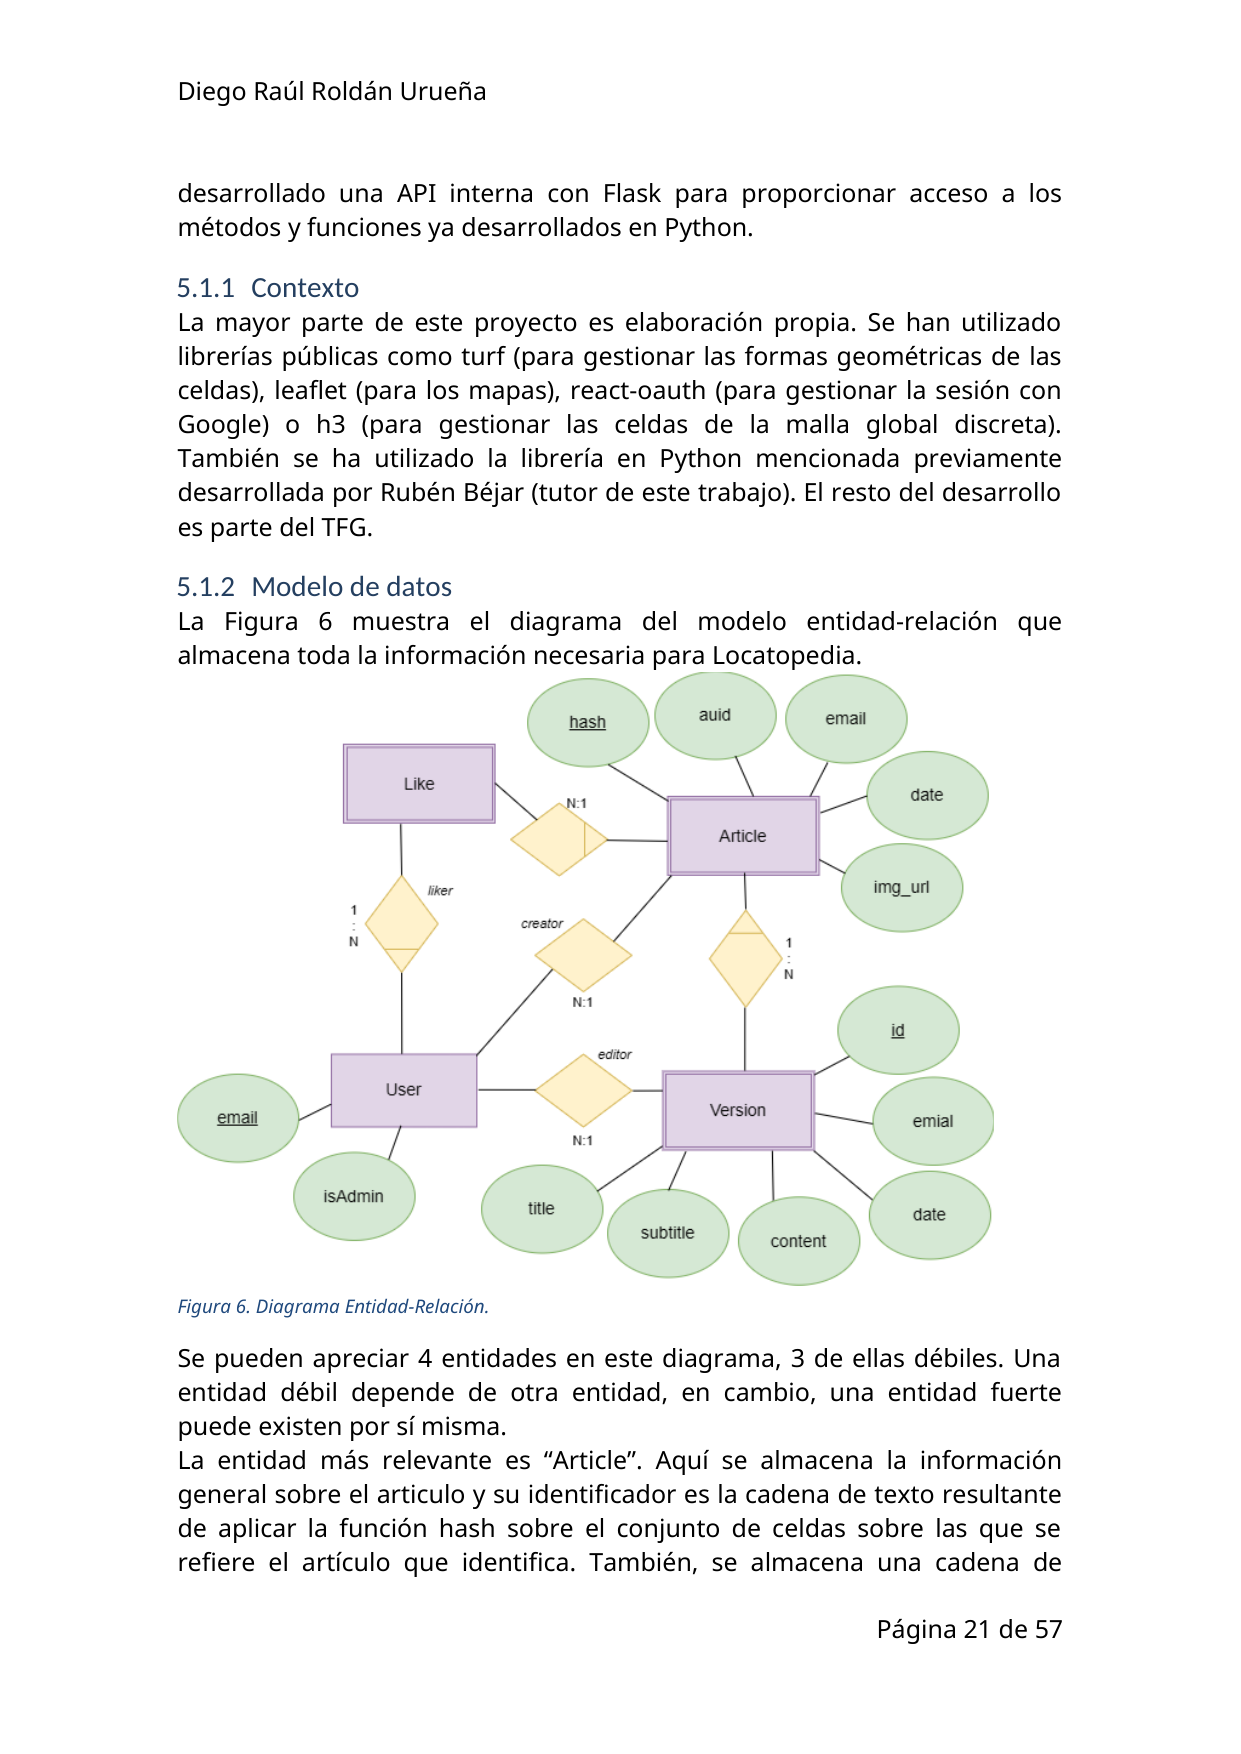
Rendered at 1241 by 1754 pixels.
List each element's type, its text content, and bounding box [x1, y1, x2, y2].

text La mayor parte de este proyecto es elaboración propia. Se han utilizado librerías públicas como turf (para gestionar las formas geométricas de las celdas), leaflet (para los mapas), react-oauth (para gestionar la sesión con Google) o h3 (para gestionar las celdas de la malla global discreta). También se ha utilizado la librería en Python mencionada previamente desarrollada por Rubén Béjar (tutor de este trabajo). El resto del desarrollo es parte del TFG. [177, 305, 1063, 543]
subtitle Modelo de datos [176, 568, 1063, 604]
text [177, 176, 1063, 244]
text Figura 6. Diagrama Entidad-Relación. [177, 1294, 1063, 1319]
text La Figura 6 muestra el diagrama del modelo entidad-relación que almacena toda la información necesaria para Locatopedia. [177, 604, 1063, 672]
picture [177, 672, 994, 1286]
subtitle Contexto [176, 269, 1063, 305]
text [177, 1442, 1063, 1579]
text Se pueden apreciar 4 entidades en este diagrama, 3 de ellas débiles. Una entidad débil depende de otra entidad, en cambio, una entidad fuerte puede existen por sí misma. [177, 1340, 1063, 1442]
